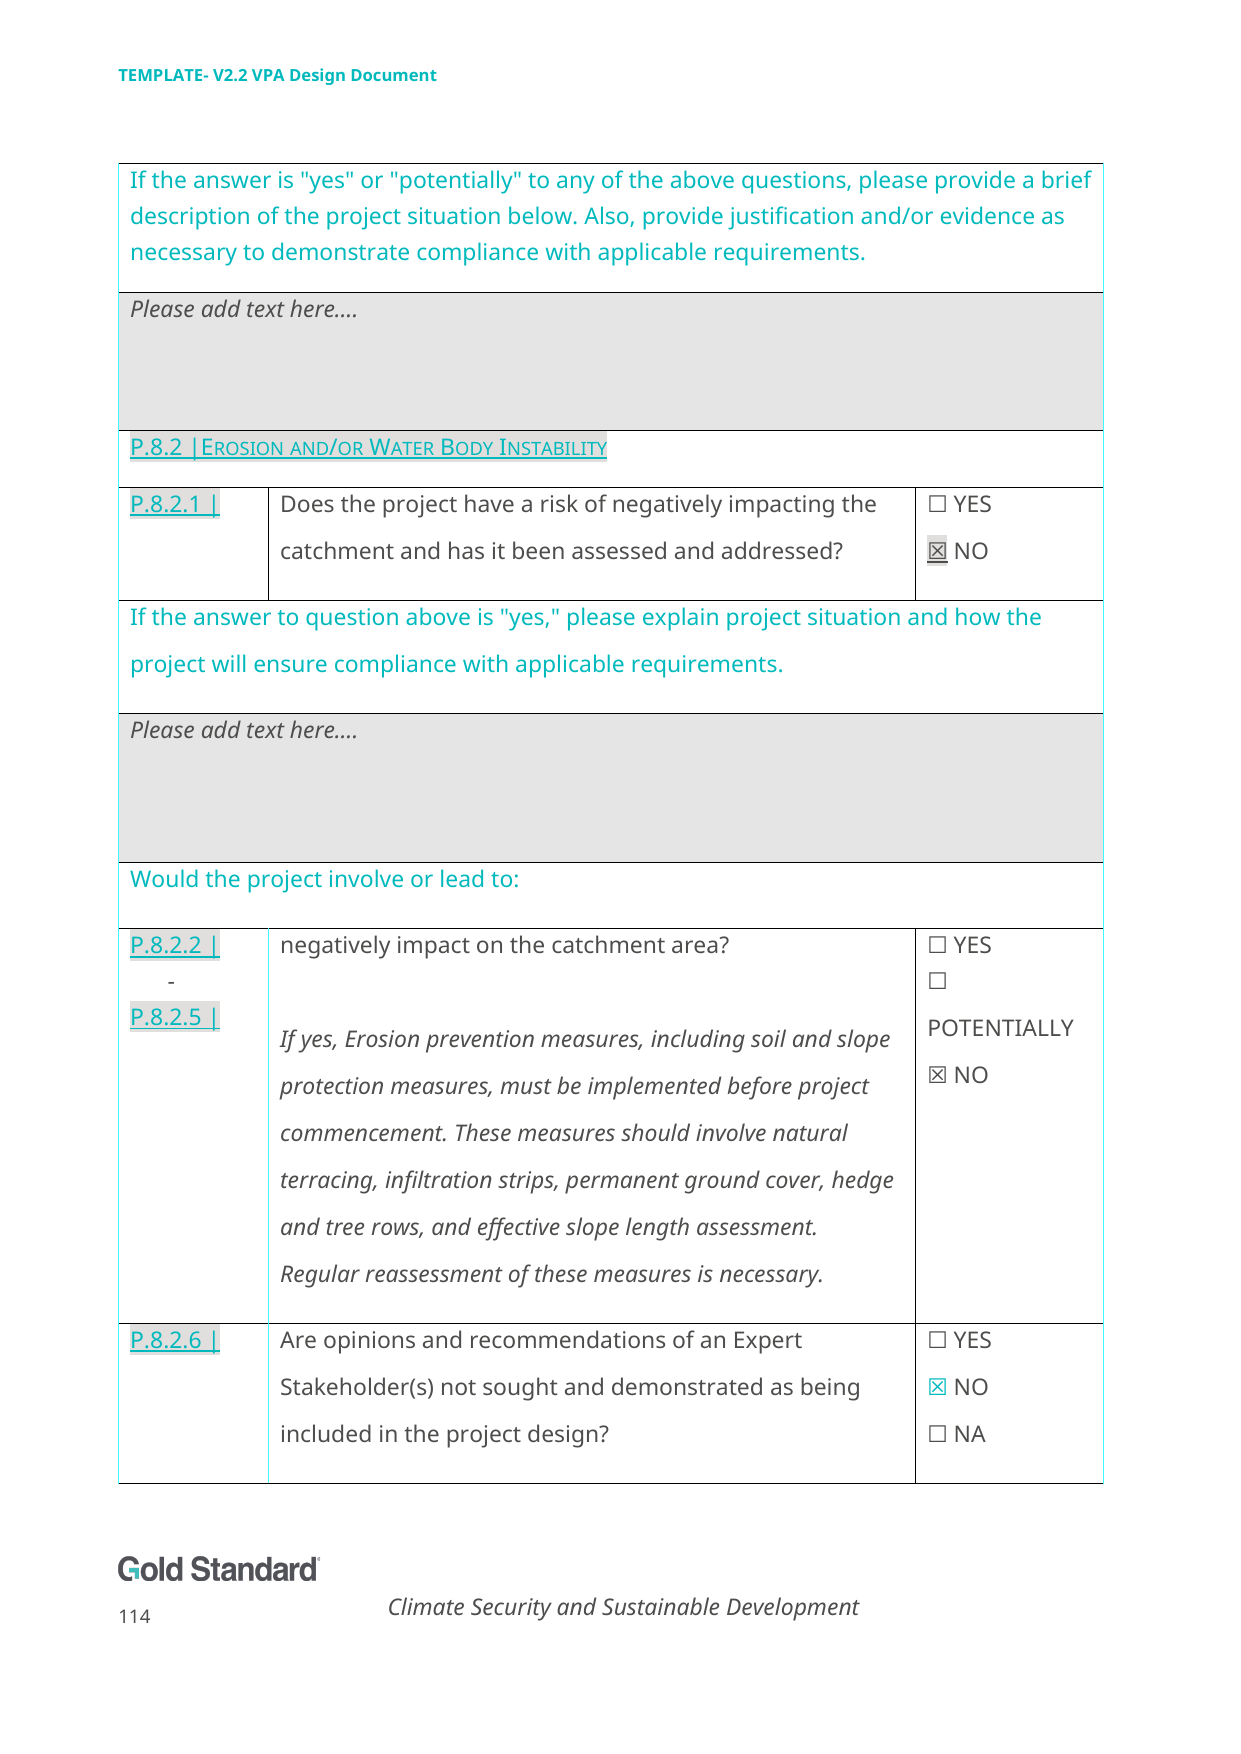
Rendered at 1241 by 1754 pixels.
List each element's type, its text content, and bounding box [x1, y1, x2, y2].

table_cell negatively impact on the catchment area? If yes, Erosion prevention measures, including soil and slope protection measures, must be implemented before project commencement. These measures should involve natural terracing, infiltration strips, permanent ground cover, hedge and tree rows, and effective slope length assessment. Regular reassessment of these measures is necessary. [269, 929, 915, 1323]
table_cell Are opinions and recommendations of an Expert Stakeholder(s) not sought and demonstrated as being included in the project design? [269, 1324, 915, 1483]
table_cell P.8.2.1 | [119, 488, 268, 600]
table_cell Please add text here…. [119, 293, 1103, 430]
table_cell Please add text here…. [119, 714, 1103, 862]
table_cell P.8.2.2 | P.8.2.5 | [119, 929, 268, 1323]
table_cell YES POTENTIALLY ☒ NO [916, 929, 1103, 1323]
table_cell P.8.2.6 | [119, 1324, 268, 1483]
table_cell If the answer is "yes" or "potentially" to any of the above questions, please provide a brief description of the project situation below. Also, provide justification and/or evidence as necessary to demonstrate compliance with applicable requirements. [119, 164, 1103, 292]
table_cell ☐ YES ☒ NO [916, 488, 1103, 600]
table_cell P.8.2 |Erosion and/or Water Body Instability [119, 431, 1103, 487]
table_cell Does the project have a risk of negatively impacting the catchment and has it been assessed and addressed? [269, 488, 915, 600]
picture [118, 1556, 321, 1581]
table_cell If the answer to question above is "yes," please explain project situation and how the project will ensure compliance with applicable requirements. [119, 601, 1103, 713]
table_cell ☐ YES ☒ NO ☐ NA [916, 1324, 1103, 1483]
table_cell Would the project involve or lead to: [119, 863, 1103, 928]
